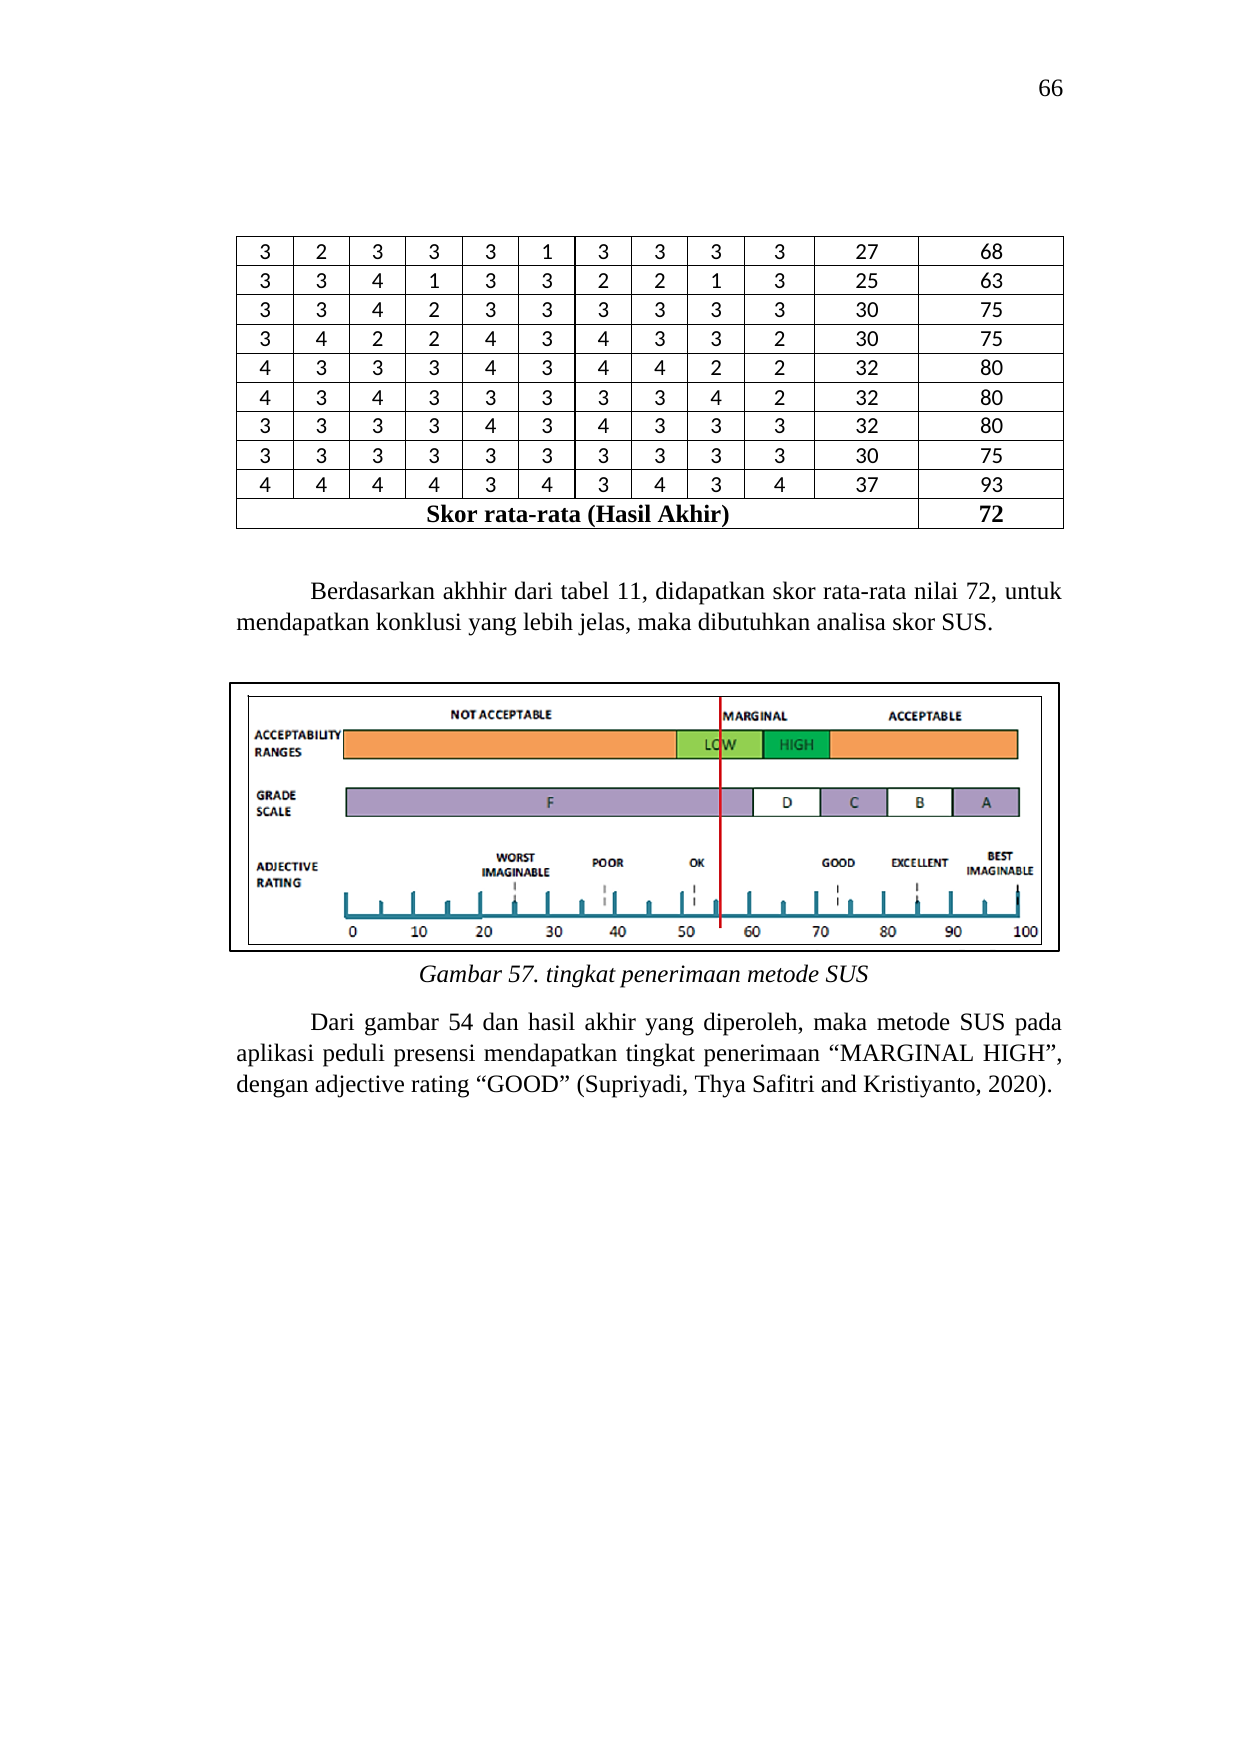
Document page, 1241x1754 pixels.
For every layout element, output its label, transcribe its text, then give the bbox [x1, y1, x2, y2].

table_cell 2 [576, 266, 631, 294]
table_cell 2 [688, 354, 744, 382]
table_cell 3 [237, 441, 293, 469]
table_cell 3 [463, 441, 518, 469]
table_cell 2 [632, 266, 687, 294]
table_cell 3 [294, 441, 349, 469]
table_cell 3 [745, 412, 814, 440]
table_cell 3 [632, 412, 687, 440]
table_cell 4 [237, 470, 293, 498]
table_cell 1 [406, 266, 462, 294]
table_cell 63 [919, 266, 1063, 294]
table_cell 3 [688, 470, 744, 498]
table_cell 4 [350, 383, 405, 411]
table_cell 2 [406, 325, 462, 352]
table_cell 4 [350, 470, 405, 498]
table_cell 3 [237, 295, 293, 323]
table_cell 1 [519, 237, 574, 265]
table_cell 2 [406, 295, 462, 323]
table_cell 3 [237, 266, 293, 294]
table_cell 3 [463, 295, 518, 323]
table_cell 30 [815, 325, 918, 352]
table_cell 3 [406, 441, 462, 469]
table_cell 3 [519, 412, 574, 440]
table_cell 4 [632, 470, 687, 498]
table_cell 68 [919, 237, 1063, 265]
table_cell 4 [576, 354, 631, 382]
table_cell 4 [294, 325, 349, 352]
table_cell 3 [519, 295, 574, 323]
table_cell 4 [237, 354, 293, 382]
table_cell 3 [688, 441, 744, 469]
table_cell 3 [350, 237, 405, 265]
table_cell 3 [632, 295, 687, 323]
table_cell 4 [294, 470, 349, 498]
table_cell 80 [919, 412, 1063, 440]
table_cell 3 [519, 441, 574, 469]
table_cell 25 [815, 266, 918, 294]
table_cell 75 [919, 295, 1063, 323]
table_cell 3 [406, 412, 462, 440]
table_cell 3 [519, 383, 574, 411]
table_cell 3 [576, 383, 631, 411]
table_cell 3 [632, 383, 687, 411]
table_cell 3 [463, 237, 518, 265]
table_cell 3 [519, 354, 574, 382]
table_cell 3 [406, 237, 462, 265]
table_cell 2 [745, 383, 814, 411]
table_cell 2 [745, 325, 814, 352]
table_cell 3 [463, 266, 518, 294]
table_cell 1 [688, 266, 744, 294]
table_cell 4 [463, 412, 518, 440]
table_cell 3 [745, 295, 814, 323]
table_cell 2 [350, 325, 405, 352]
table_cell 4 [519, 470, 574, 498]
table_cell 3 [576, 441, 631, 469]
table_cell 80 [919, 354, 1063, 382]
table_cell 32 [815, 354, 918, 382]
table_cell 3 [294, 412, 349, 440]
table_cell 3 [688, 412, 744, 440]
table_cell 37 [815, 470, 918, 498]
table_cell 3 [350, 412, 405, 440]
table_cell 3 [745, 237, 814, 265]
table_cell 3 [350, 441, 405, 469]
table_cell 4 [463, 354, 518, 382]
table_cell 27 [815, 237, 918, 265]
table_cell 3 [688, 325, 744, 352]
table_cell 30 [815, 441, 918, 469]
table_cell 4 [406, 470, 462, 498]
table_cell 3 [688, 237, 744, 265]
table_cell 3 [350, 354, 405, 382]
table_cell 3 [632, 237, 687, 265]
table_cell 3 [745, 441, 814, 469]
table_cell 4 [632, 354, 687, 382]
table_cell Skor rata-rata (Hasil Akhir) [237, 499, 918, 528]
subtitle Berdasarkan akhhir dari tabel 11, didapatkan skor rata-rata nilai 72, untuk mendapatkan konklusi yang lebih jelas, maka dibutuhkan analisa skor SUS. [236, 576, 1063, 636]
table_cell 80 [919, 383, 1063, 411]
table_cell 3 [463, 470, 518, 498]
table_cell 2 [745, 354, 814, 382]
table_cell 3 [237, 412, 293, 440]
table_cell 75 [919, 441, 1063, 469]
table_cell 4 [463, 325, 518, 352]
table_cell 4 [576, 412, 631, 440]
table_cell 3 [294, 354, 349, 382]
table_cell 4 [237, 383, 293, 411]
table_cell 3 [576, 237, 631, 265]
table_cell 3 [463, 383, 518, 411]
table_cell 32 [815, 383, 918, 411]
table_cell 3 [632, 325, 687, 352]
picture [231, 684, 1058, 950]
table_cell 3 [406, 354, 462, 382]
table_cell 3 [294, 266, 349, 294]
table_cell 75 [919, 325, 1063, 352]
table_cell 3 [237, 237, 293, 265]
table_cell 32 [815, 412, 918, 440]
table_cell 3 [576, 470, 631, 498]
table_cell 4 [576, 325, 631, 352]
table_cell 3 [406, 383, 462, 411]
table_cell 3 [237, 325, 293, 352]
table_cell 3 [688, 295, 744, 323]
table_cell 3 [745, 266, 814, 294]
table_cell 30 [815, 295, 918, 323]
table_cell 4 [688, 383, 744, 411]
table_cell 72 [919, 499, 1063, 528]
table_cell 4 [745, 470, 814, 498]
table_cell 3 [632, 441, 687, 469]
table_cell 2 [294, 237, 349, 265]
table_cell 3 [519, 325, 574, 352]
table_cell 3 [519, 266, 574, 294]
table_cell 3 [576, 295, 631, 323]
table_cell 3 [294, 295, 349, 323]
table_cell 4 [350, 295, 405, 323]
table_cell 3 [294, 383, 349, 411]
table_cell 93 [919, 470, 1063, 498]
table_cell 4 [350, 266, 405, 294]
